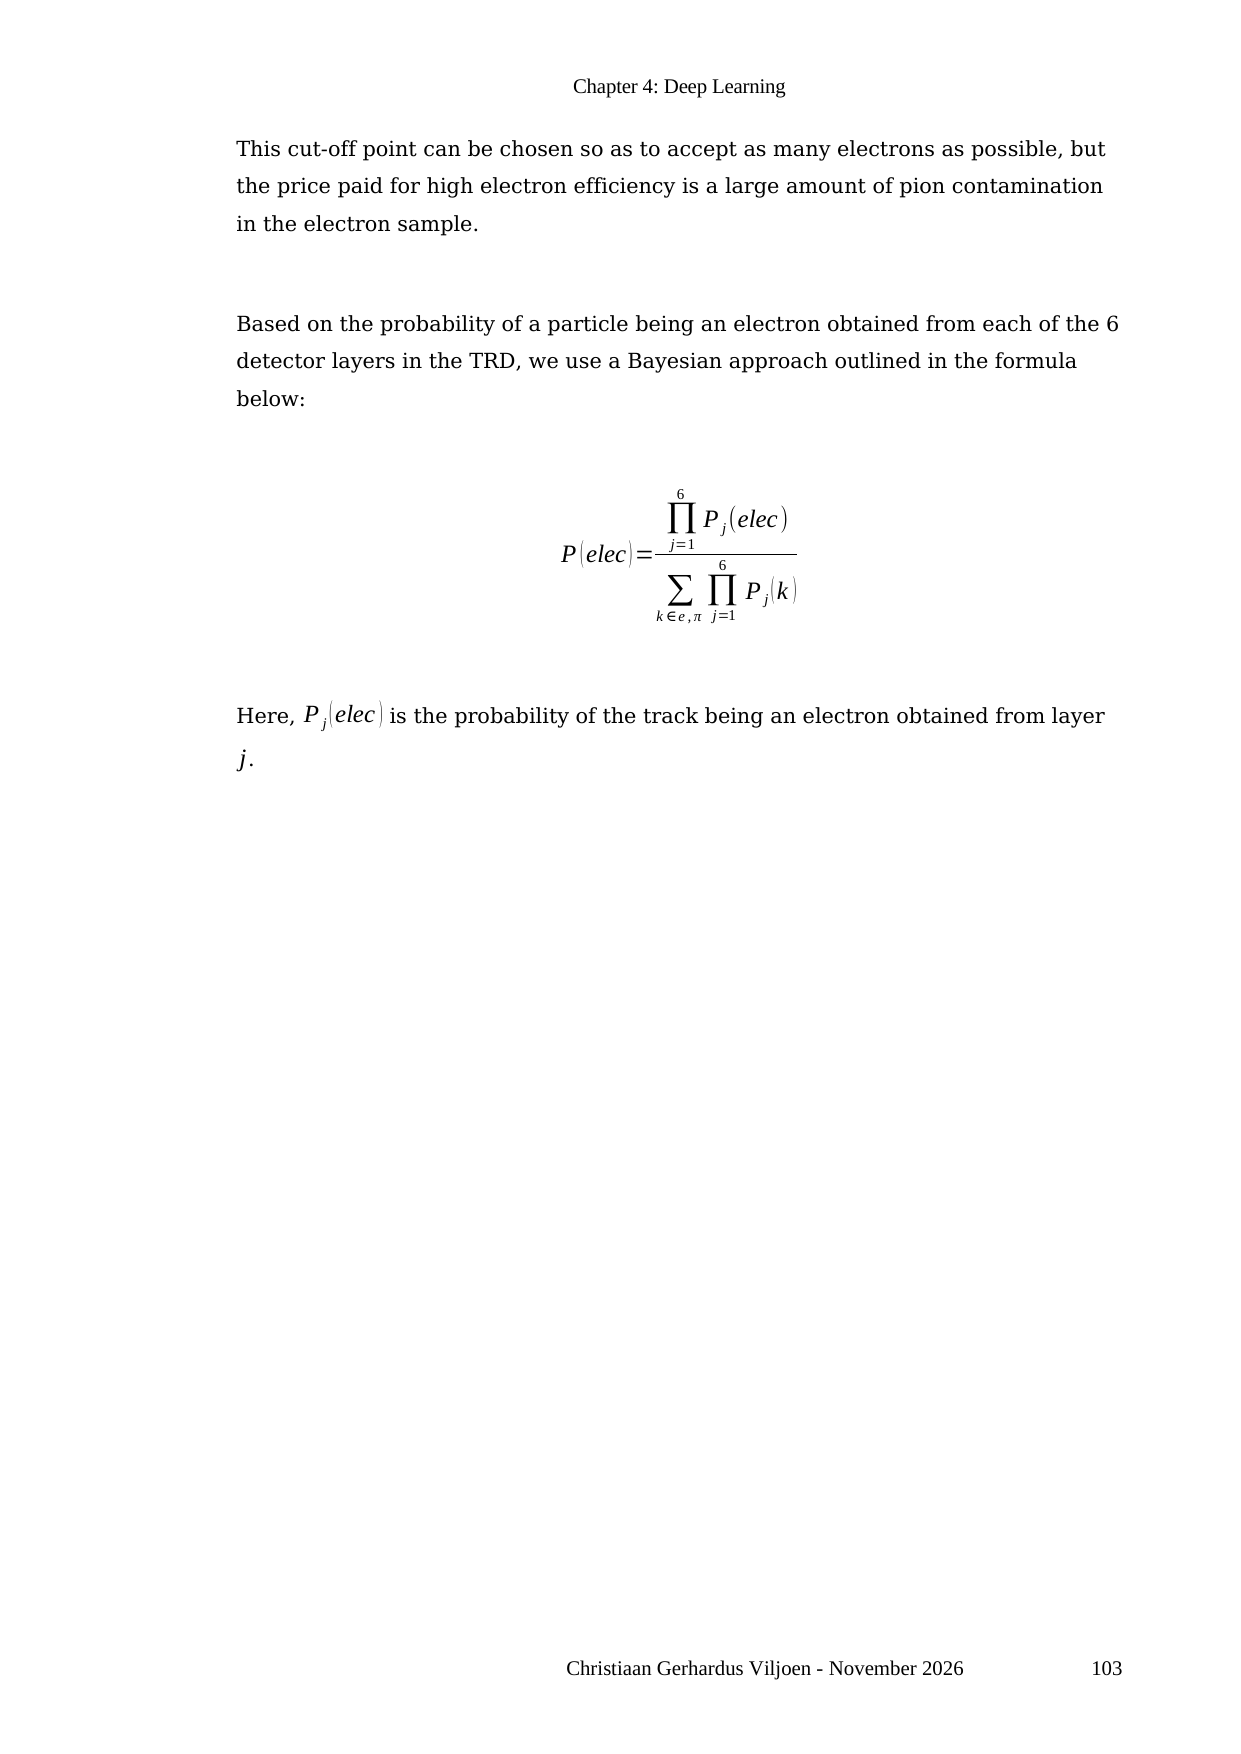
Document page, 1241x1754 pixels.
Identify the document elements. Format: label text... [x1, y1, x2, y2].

text This cut-off point can be chosen so as to accept as many electrons as possible, but the price paid for high electron efficiency is a large amount of pion contamination in the electron sample. [236, 135, 1122, 235]
text Based on the probability of a particle being an electron obtained from each of the 6 detector layers in the TRD, we use a Bayesian approach outlined in the formula below: [236, 310, 1122, 410]
text Here, is the probability of the track being an electron obtained from layer . [236, 699, 1122, 772]
